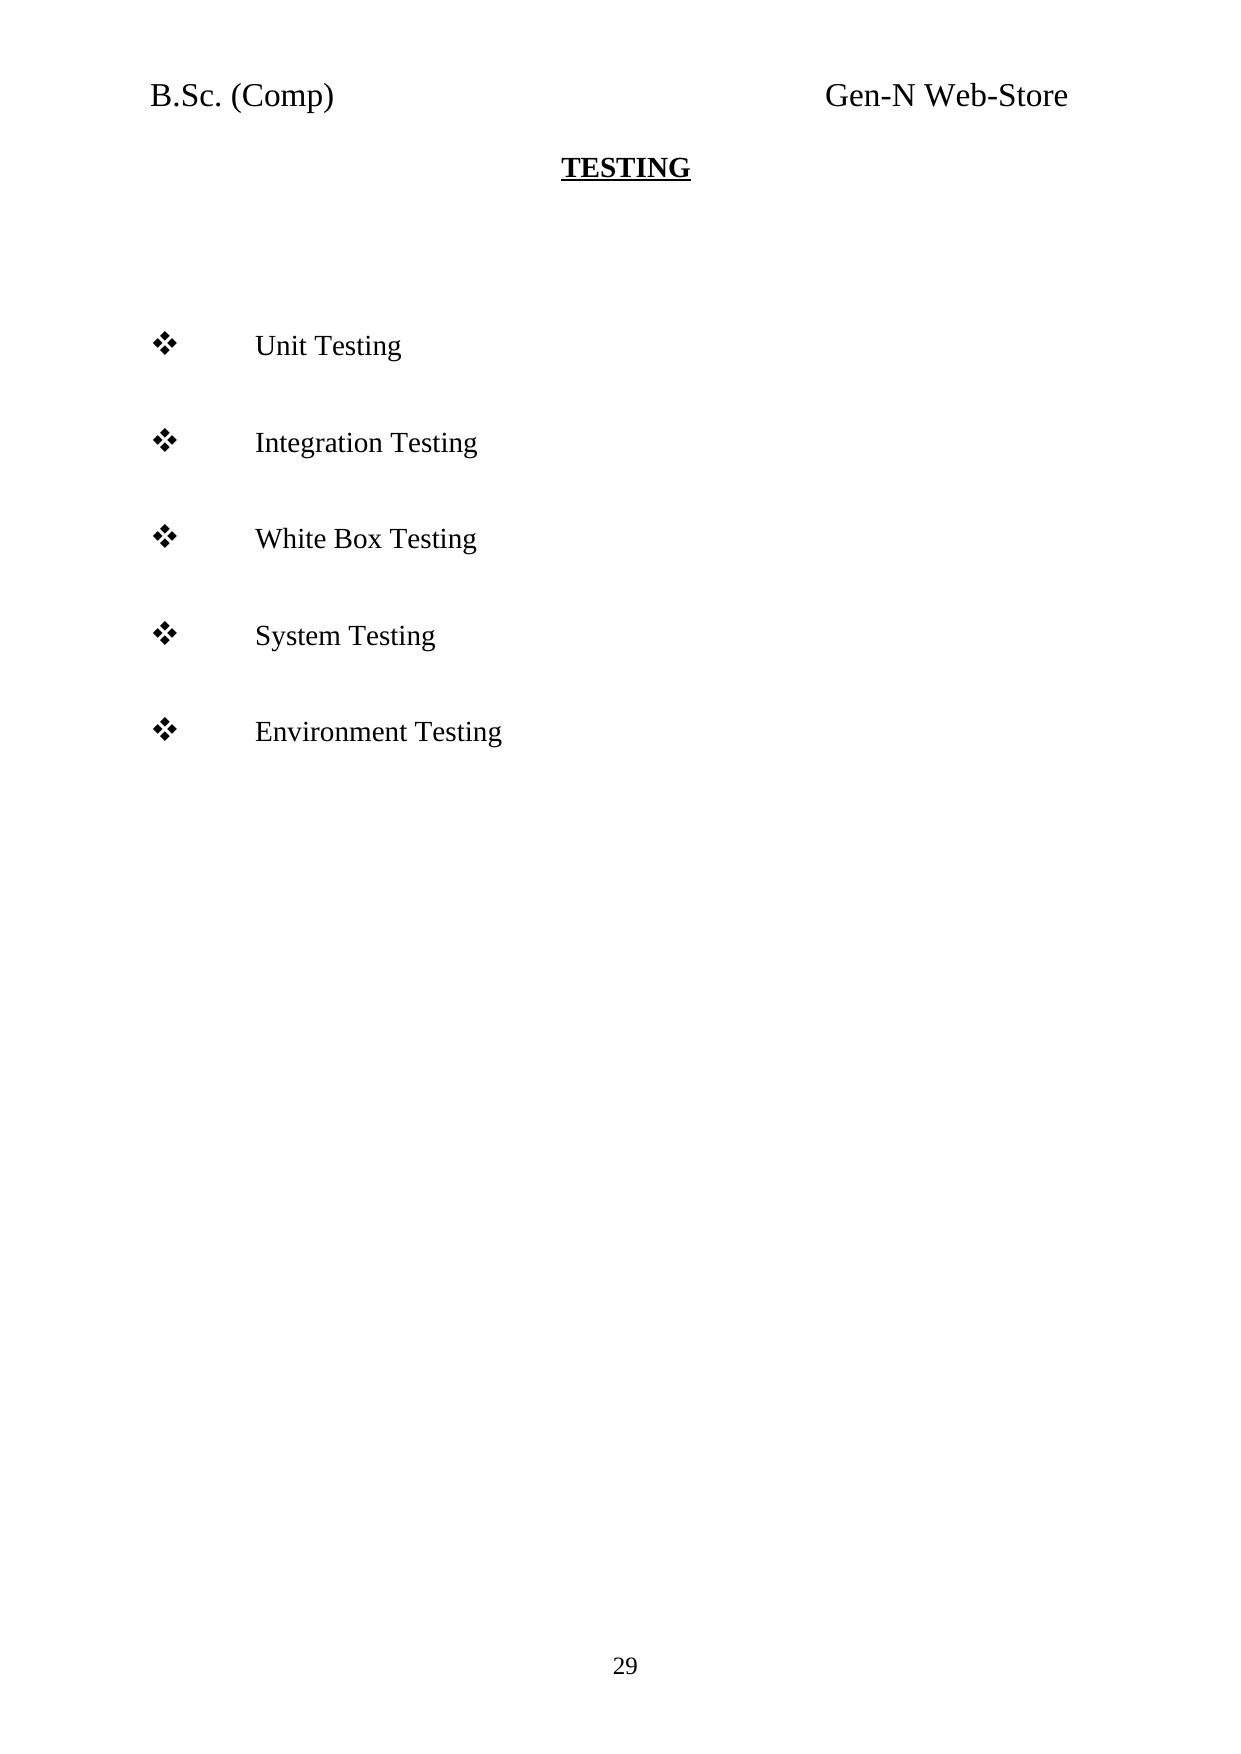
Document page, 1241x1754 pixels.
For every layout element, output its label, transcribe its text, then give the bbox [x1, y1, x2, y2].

list White Box Testing [150, 521, 1102, 555]
list Environment Testing [150, 714, 1102, 748]
list Unit Testing [150, 328, 1102, 362]
list Integration Testing [150, 425, 1102, 459]
list System Testing [150, 618, 1102, 652]
text TESTING [150, 150, 1102, 183]
